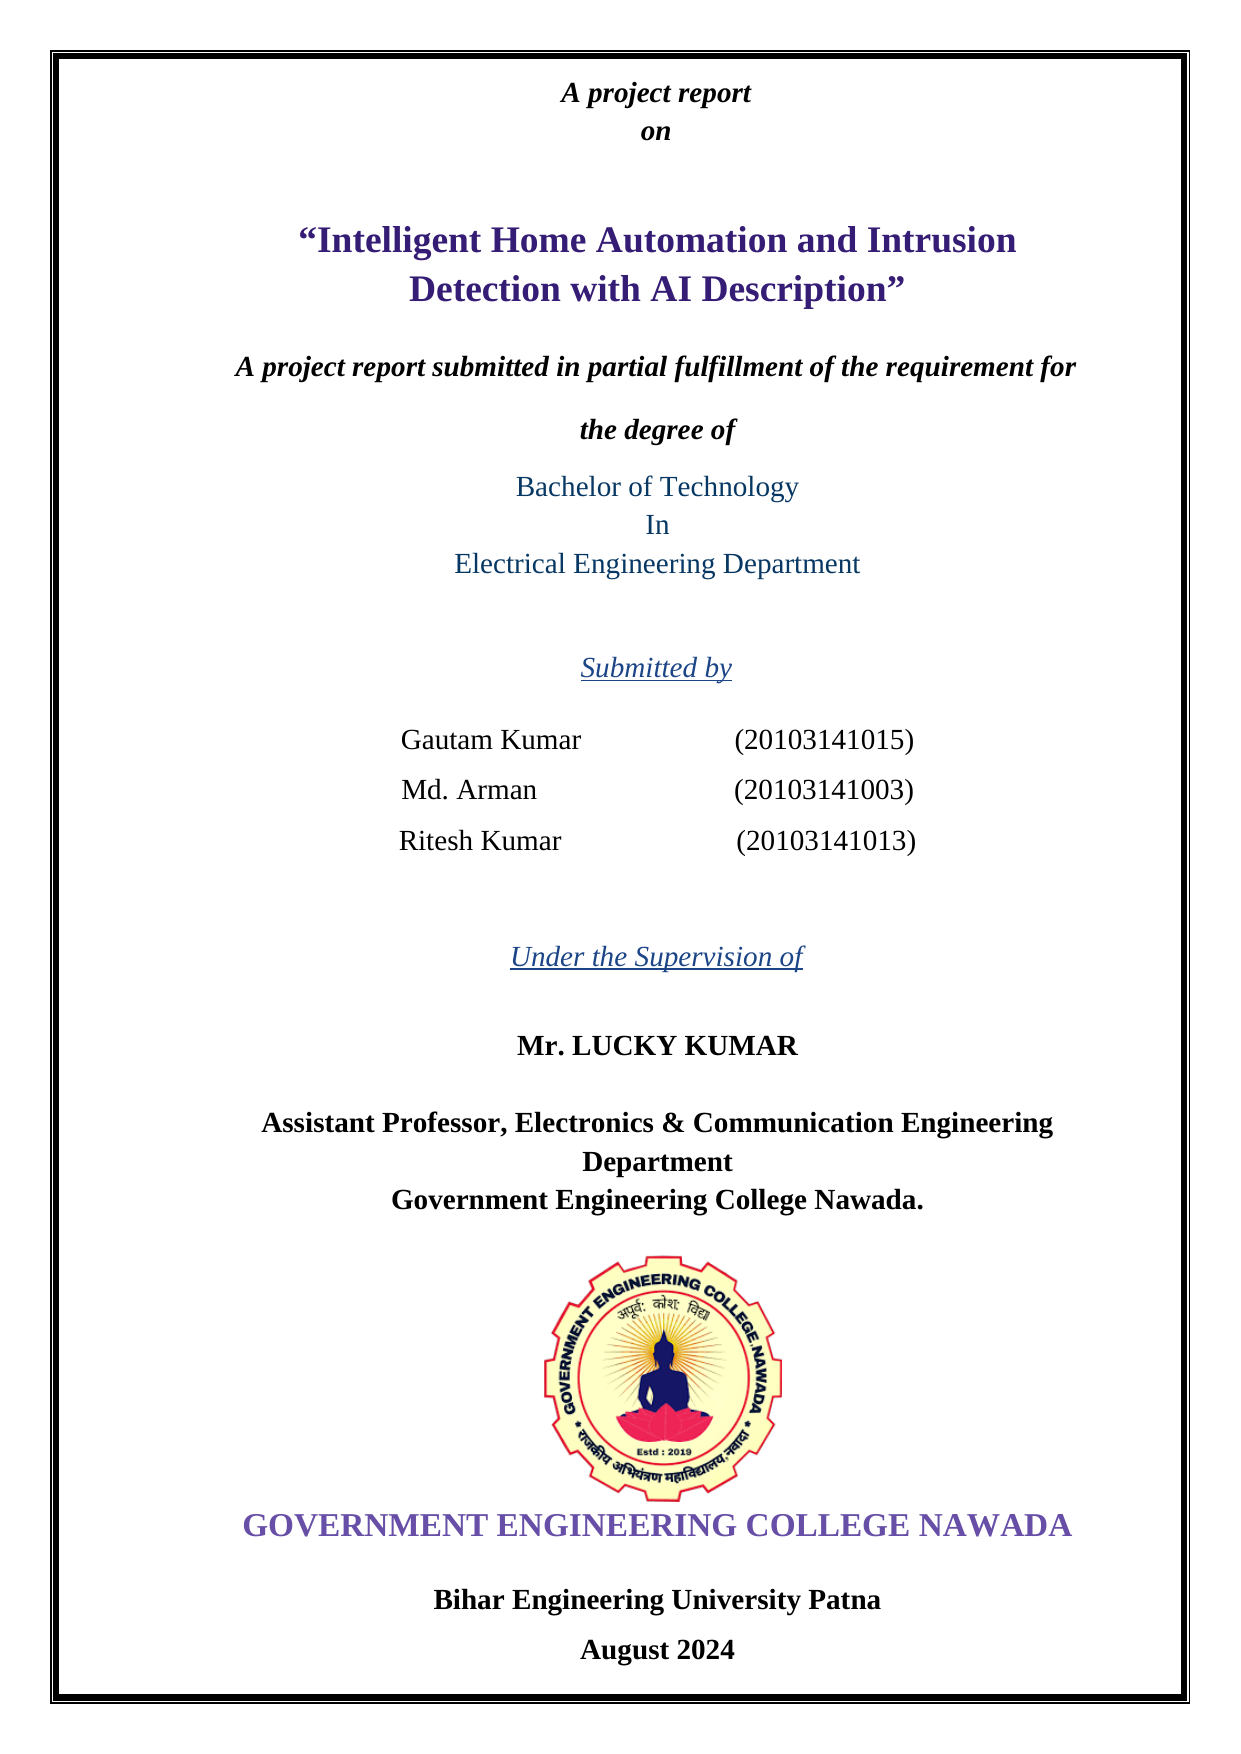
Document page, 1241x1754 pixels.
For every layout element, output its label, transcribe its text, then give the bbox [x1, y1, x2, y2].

text A project report submitted in partial fulfillment of the requirement for the degree of [224, 349, 1090, 447]
text Gautam Kumar (20103141015) [224, 722, 1090, 756]
text “Intelligent Home Automation and Intrusion Detection with AI Description” [224, 217, 1090, 310]
text GOVERNMENT ENGINEERING COLLEGE NAWADA [224, 1505, 1090, 1544]
text Mr. LUCKY KUMAR [224, 1028, 1090, 1062]
text Ritesh Kumar (20103141013) [224, 823, 1090, 856]
text In [224, 507, 1090, 541]
text Government Engineering College Nawada. [224, 1182, 1090, 1216]
text Electrical Engineering Department [224, 546, 1090, 579]
text Submitted by [224, 651, 1090, 684]
text Under the Supervision of [224, 939, 1090, 973]
text Assistant Professor, Electronics & Communication Engineering Department [224, 1105, 1090, 1177]
text Md. Arman (20103141003) [224, 772, 1090, 806]
text Bachelor of Technology [224, 469, 1090, 502]
picture [532, 1253, 782, 1502]
